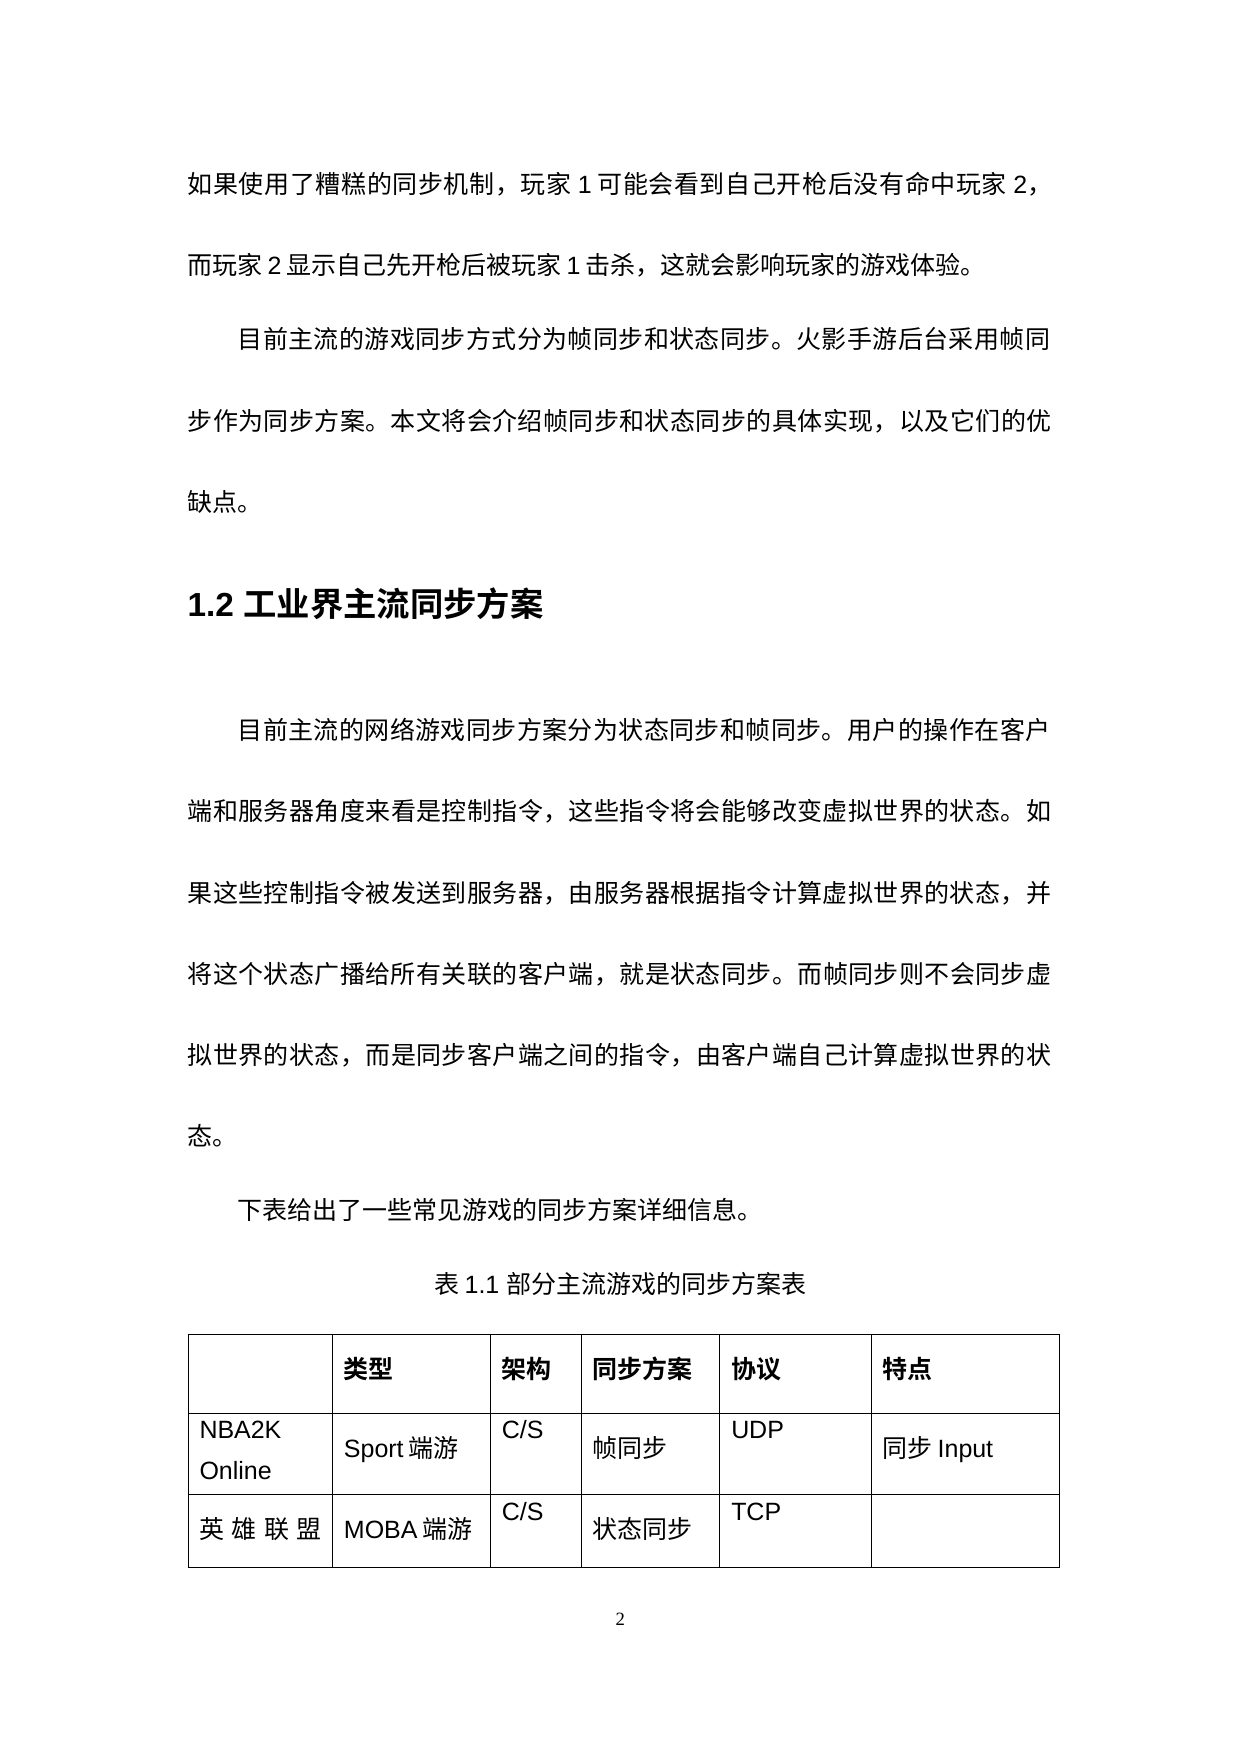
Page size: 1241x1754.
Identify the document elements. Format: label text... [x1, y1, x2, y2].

table_header 架构 [491, 1335, 581, 1413]
table_cell Sport端游 [333, 1414, 490, 1494]
table_cell NBA2K Online [189, 1414, 332, 1494]
table_cell UDP [720, 1414, 871, 1494]
table_cell TCP [720, 1495, 871, 1567]
table_header 类型 [333, 1335, 490, 1413]
text 表1.1 部分主流游戏的同步方案表 [187, 1251, 1053, 1316]
table_header 同步方案 [582, 1335, 719, 1413]
table_cell 状态同步 [582, 1495, 719, 1567]
table_cell 英雄联盟(LOL) [189, 1495, 332, 1567]
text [187, 150, 1053, 296]
table_cell 同步Input [872, 1414, 1059, 1494]
table_cell [872, 1495, 1059, 1567]
subtitle 1.2 工业界主流同步方案 [187, 569, 1053, 634]
text 下表给出了一些常见游戏的同步方案详细信息。 [187, 1176, 1053, 1241]
table_cell C/S [491, 1414, 581, 1494]
table_cell C/S [491, 1495, 581, 1567]
text 目前主流的网络游戏同步方案分为状态同步和帧同步。用户的操作在客户端和服务器角度来看是控制指令，这些指令将会能够改变虚拟世界的状态。如果这些控制指令被发送到服务器，由服务器根据指令计算虚拟世界的状态，并将这个状态广播给所有关联的客户端，就是状态同步。而帧同步则不会同步虚拟世界的状态，而是同步客户端之间的指令，由客户端自己计算虚拟世界的状态。 [187, 696, 1053, 1167]
table_cell MOBA端游 [333, 1495, 490, 1567]
text 目前主流的游戏同步方式分为帧同步和状态同步。火影手游后台采用帧同步作为同步方案。本文将会介绍帧同步和状态同步的具体实现，以及它们的优缺点。 [187, 305, 1053, 533]
table_header 特点 [872, 1335, 1059, 1413]
table_header 协议 [720, 1335, 871, 1413]
table_cell 帧同步 [582, 1414, 719, 1494]
table_header [189, 1335, 332, 1413]
